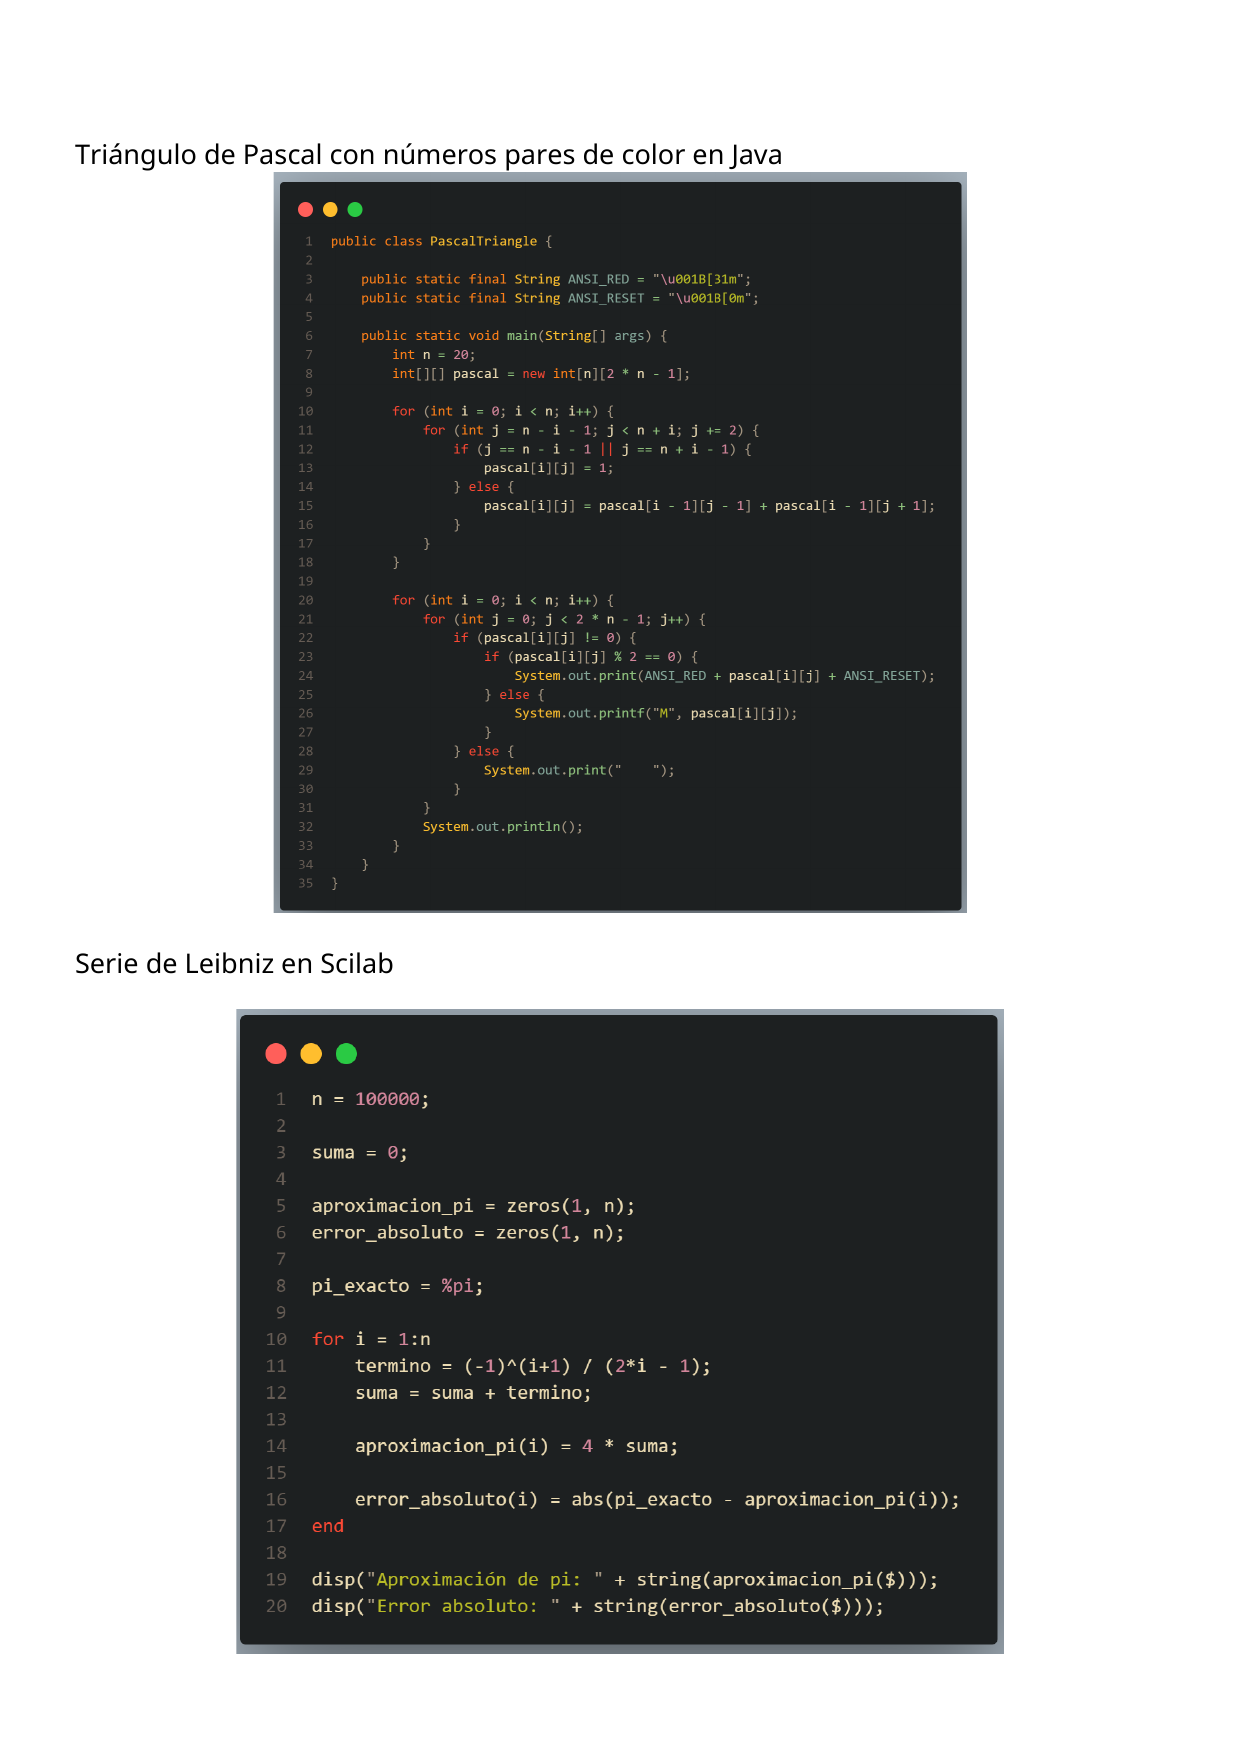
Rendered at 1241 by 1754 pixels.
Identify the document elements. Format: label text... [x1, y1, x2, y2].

subtitle Triángulo de Pascal con números pares de color en Java [75, 135, 1165, 172]
subtitle Serie de Leibniz en Scilab [75, 945, 1165, 982]
picture [236, 1009, 1004, 1654]
picture [273, 172, 967, 913]
